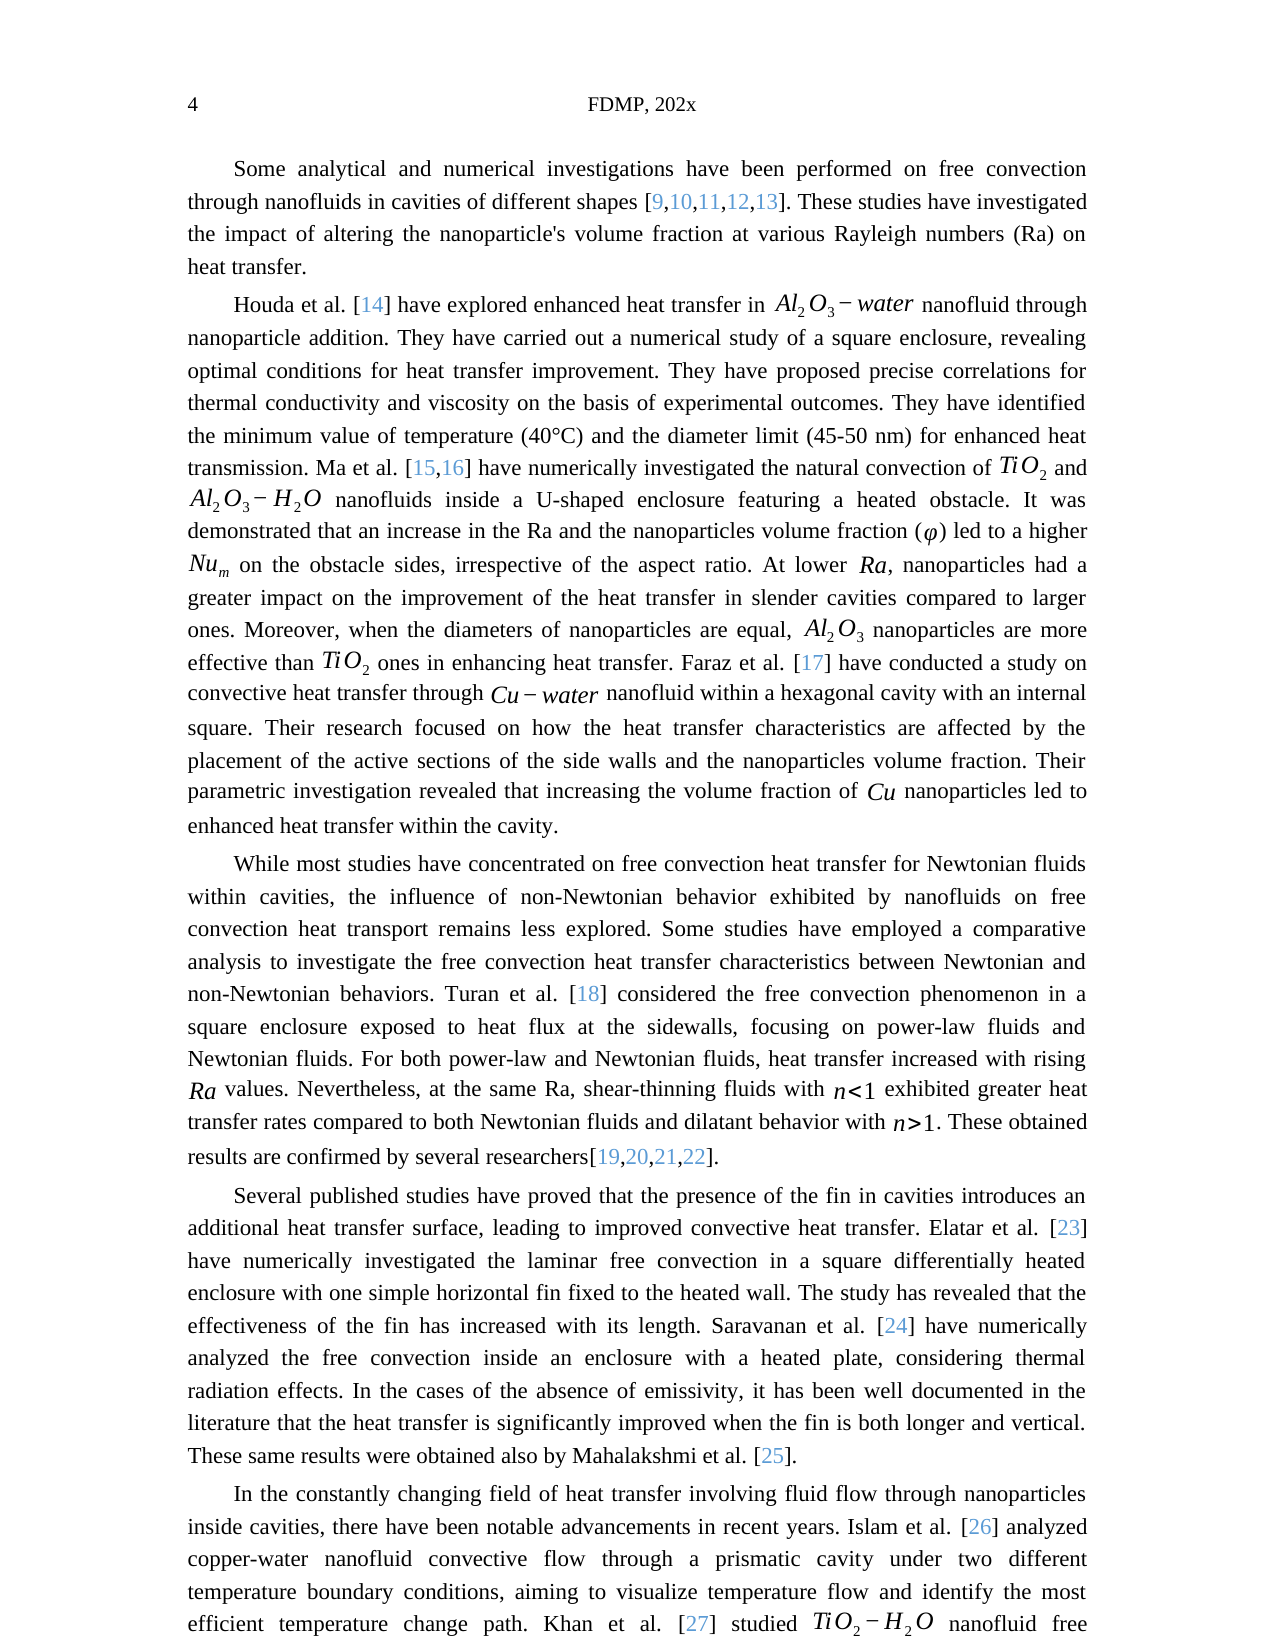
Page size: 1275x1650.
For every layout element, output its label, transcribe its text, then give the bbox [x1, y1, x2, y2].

text Several published studies have proved that the presence of the fin in cavities introduces an additional heat transfer surface, leading to improved convective heat transfer. Elatar et al. have numerically investigated the laminar free convection in a square differentially heated enclosure with one simple horizontal fin fixed to the heated wall. The study has revealed that the effectiveness of the fin has increased with its length. Saravanan et al. have numerically analyzed the free convection inside an enclosure with a heated plate, considering thermal radiation effects. In the cases of the absence of emissivity, it has been well documented in the literature that the heat transfer is significantly improved when the fin is both longer and vertical. These same results were obtained also by Mahalakshmi et al. . [187, 1179, 1087, 1471]
text While most studies have concentrated on free convection heat transfer for Newtonian fluids within cavities, the influence of non-Newtonian behavior exhibited by nanofluids on free convection heat transport remains less explored. Some studies have employed a comparative analysis to investigate the free convection heat transfer characteristics between Newtonian and non-Newtonian behaviors. Turan et al. considered the free convection phenomenon in a square enclosure exposed to heat flux at the sidewalls, focusing on power-law fluids and Newtonian fluids. For both power-law and Newtonian fluids, heat transfer increased with rising values. Nevertheless, at the same Ra, shear-thinning fluids with exhibited greater heat transfer rates compared to both Newtonian fluids and dilatant behavior with . These obtained results are confirmed by several researchers. [187, 847, 1087, 1172]
text Houda et al. have explored enhanced heat transfer in nanofluid through nanoparticle addition. They have carried out a numerical study of a square enclosure, revealing optimal conditions for heat transfer improvement. They have proposed precise correlations for thermal conductivity and viscosity on the basis of experimental outcomes. They have identified the minimum value of temperature (40°C) and the diameter limit (45-50 nm) for enhanced heat transmission. Ma et al. have numerically investigated the natural convection of and nanofluids inside a U-shaped enclosure featuring a heated obstacle. It was demonstrated that an increase in the Ra and the nanoparticles volume fraction () led to a higher on the obstacle sides, irrespective of the aspect ratio. At lower , nanoparticles had a greater impact on the improvement of the heat transfer in slender cavities compared to larger ones. Moreover, when the diameters of nanoparticles are equal, nanoparticles are more effective than ones in enhancing heat transfer. Faraz et al. have conducted a study on convective heat transfer through nanofluid within a hexagonal cavity with an internal square. Their research focused on how the heat transfer characteristics are affected by the placement of the active sections of the side walls and the nanoparticles volume fraction. Their parametric investigation revealed that increasing the volume fraction of nanoparticles led to enhanced heat transfer within the cavity. [187, 289, 1087, 841]
text Some analytical and numerical investigations have been performed on free convection through nanofluids in cavities of different shapes . These studies have investigated the impact of altering the nanoparticle's volume fraction at various Rayleigh numbers (Ra) on heat transfer. [187, 152, 1087, 282]
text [187, 1477, 1087, 1640]
